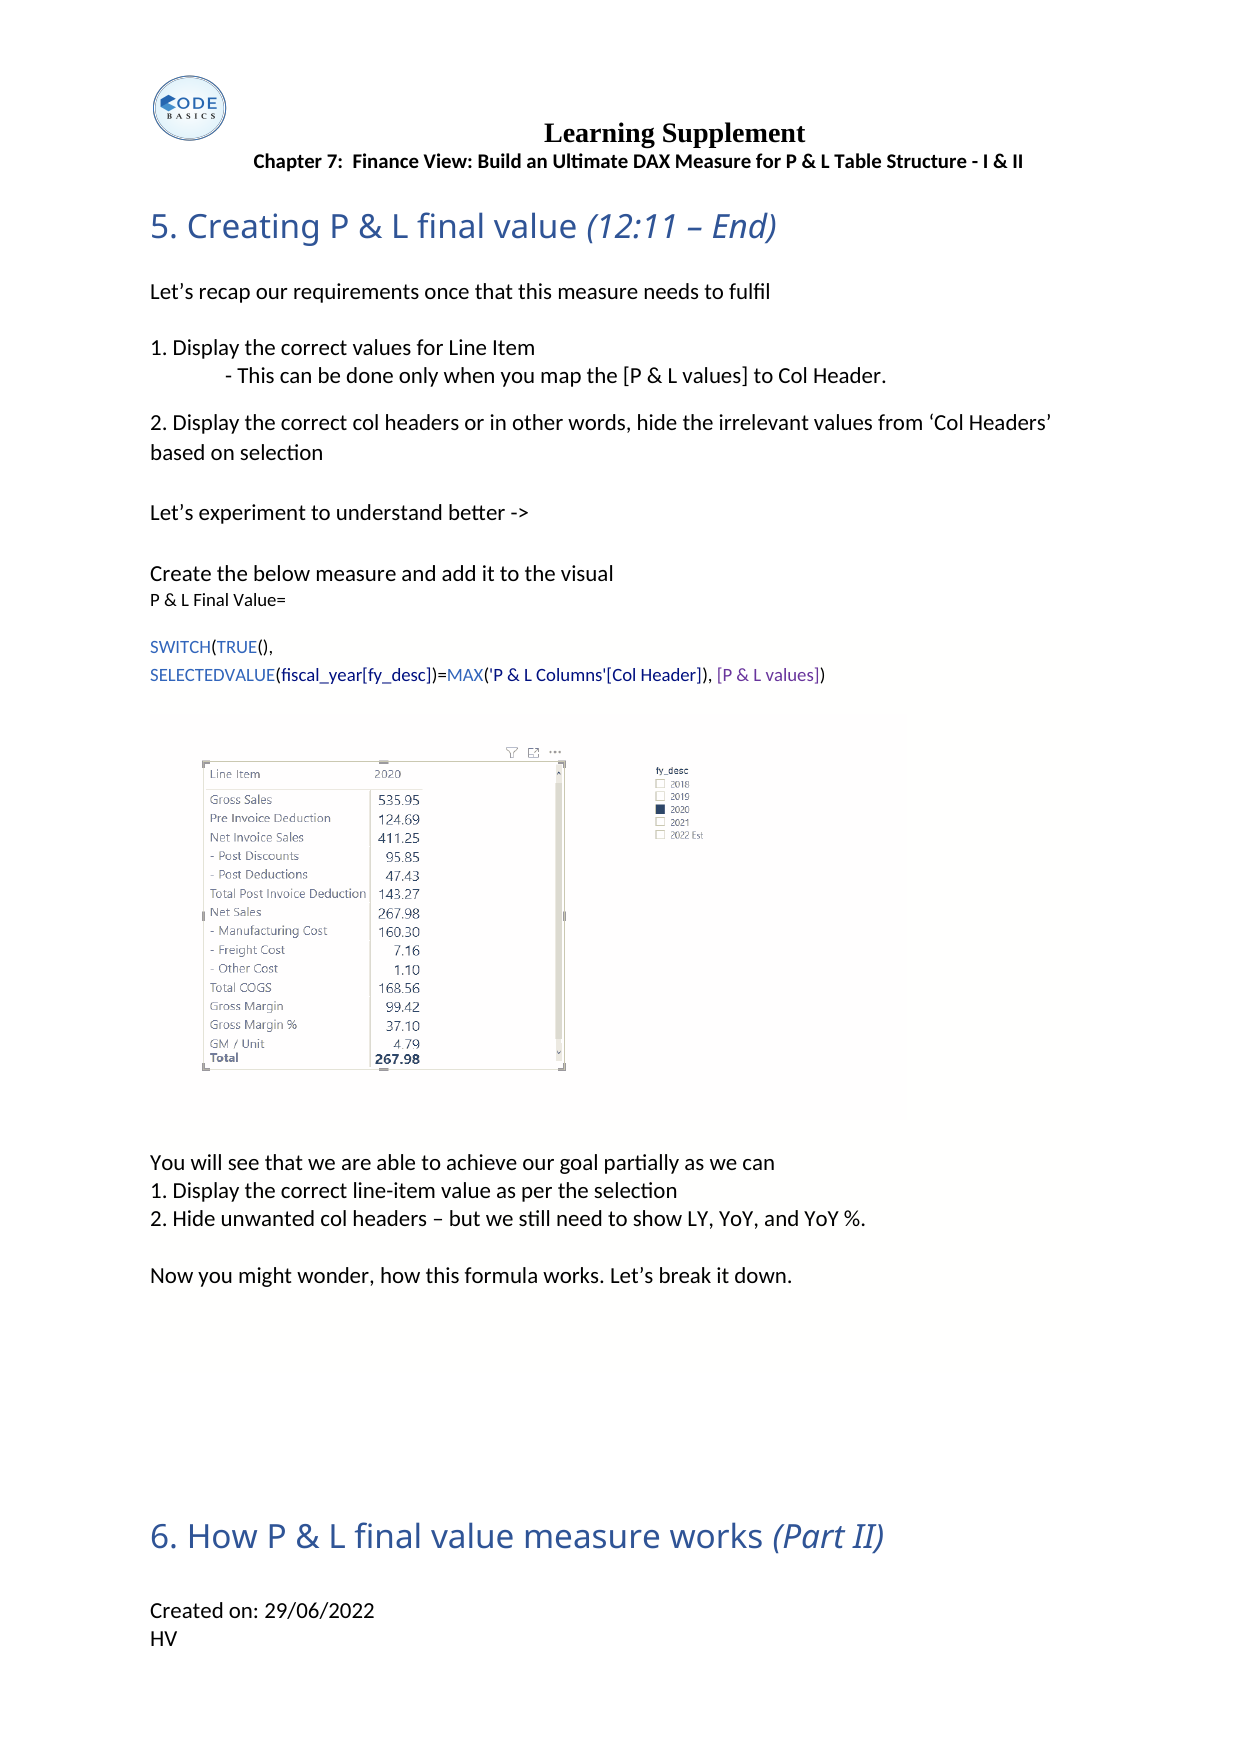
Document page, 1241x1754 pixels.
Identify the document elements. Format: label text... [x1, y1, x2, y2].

text SWITCH(TRUE(), [150, 630, 1090, 658]
text 2. Hide unwanted col headers – but we still need to show LY, YoY, and YoY %. [150, 1204, 1090, 1261]
text 5. Creating P & L final value (12:11 – End) Let’s recap our requirements once that this measure needs to fulfil 1. Display the correct values for Line Item [150, 203, 1090, 361]
text You will see that we are able to achieve our goal partially as we can 1. Display the correct line-item value as per the selection [150, 1120, 1090, 1204]
text - This can be done only when you map the [P & L values] to Col Header. [150, 361, 1090, 389]
picture [150, 714, 907, 1120]
text 2. Display the correct col headers or in other words, hide the irrelevant values from ‘Col Headers’ based on selection Let’s experiment to understand better -> Create the below measure and add it to the visual P & L Final Value= [150, 408, 1090, 611]
picture [150, 73, 229, 143]
text Now you might wonder, how this formula works. Let’s break it down. [150, 1261, 1090, 1289]
